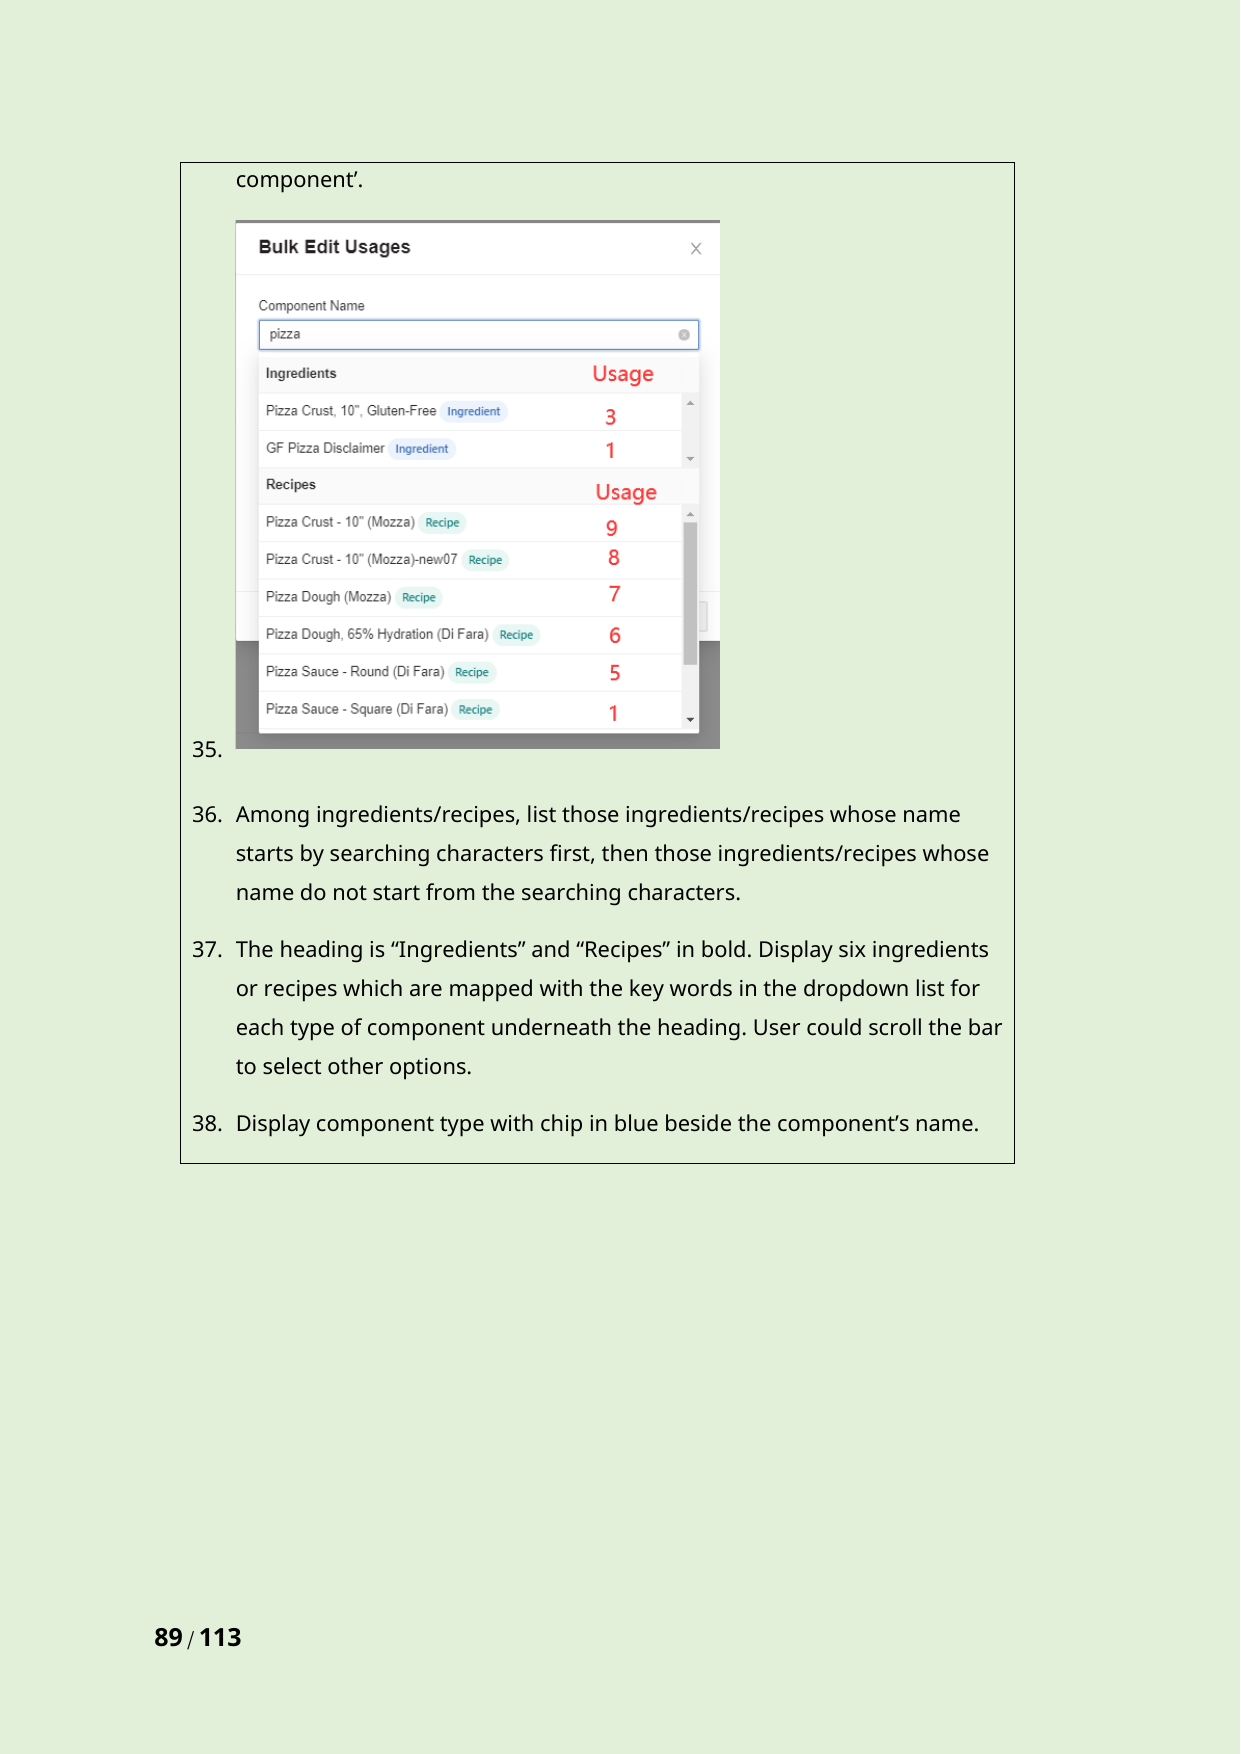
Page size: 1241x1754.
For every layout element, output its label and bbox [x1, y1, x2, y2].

table_cell [181, 163, 1014, 1163]
picture [235, 220, 720, 749]
